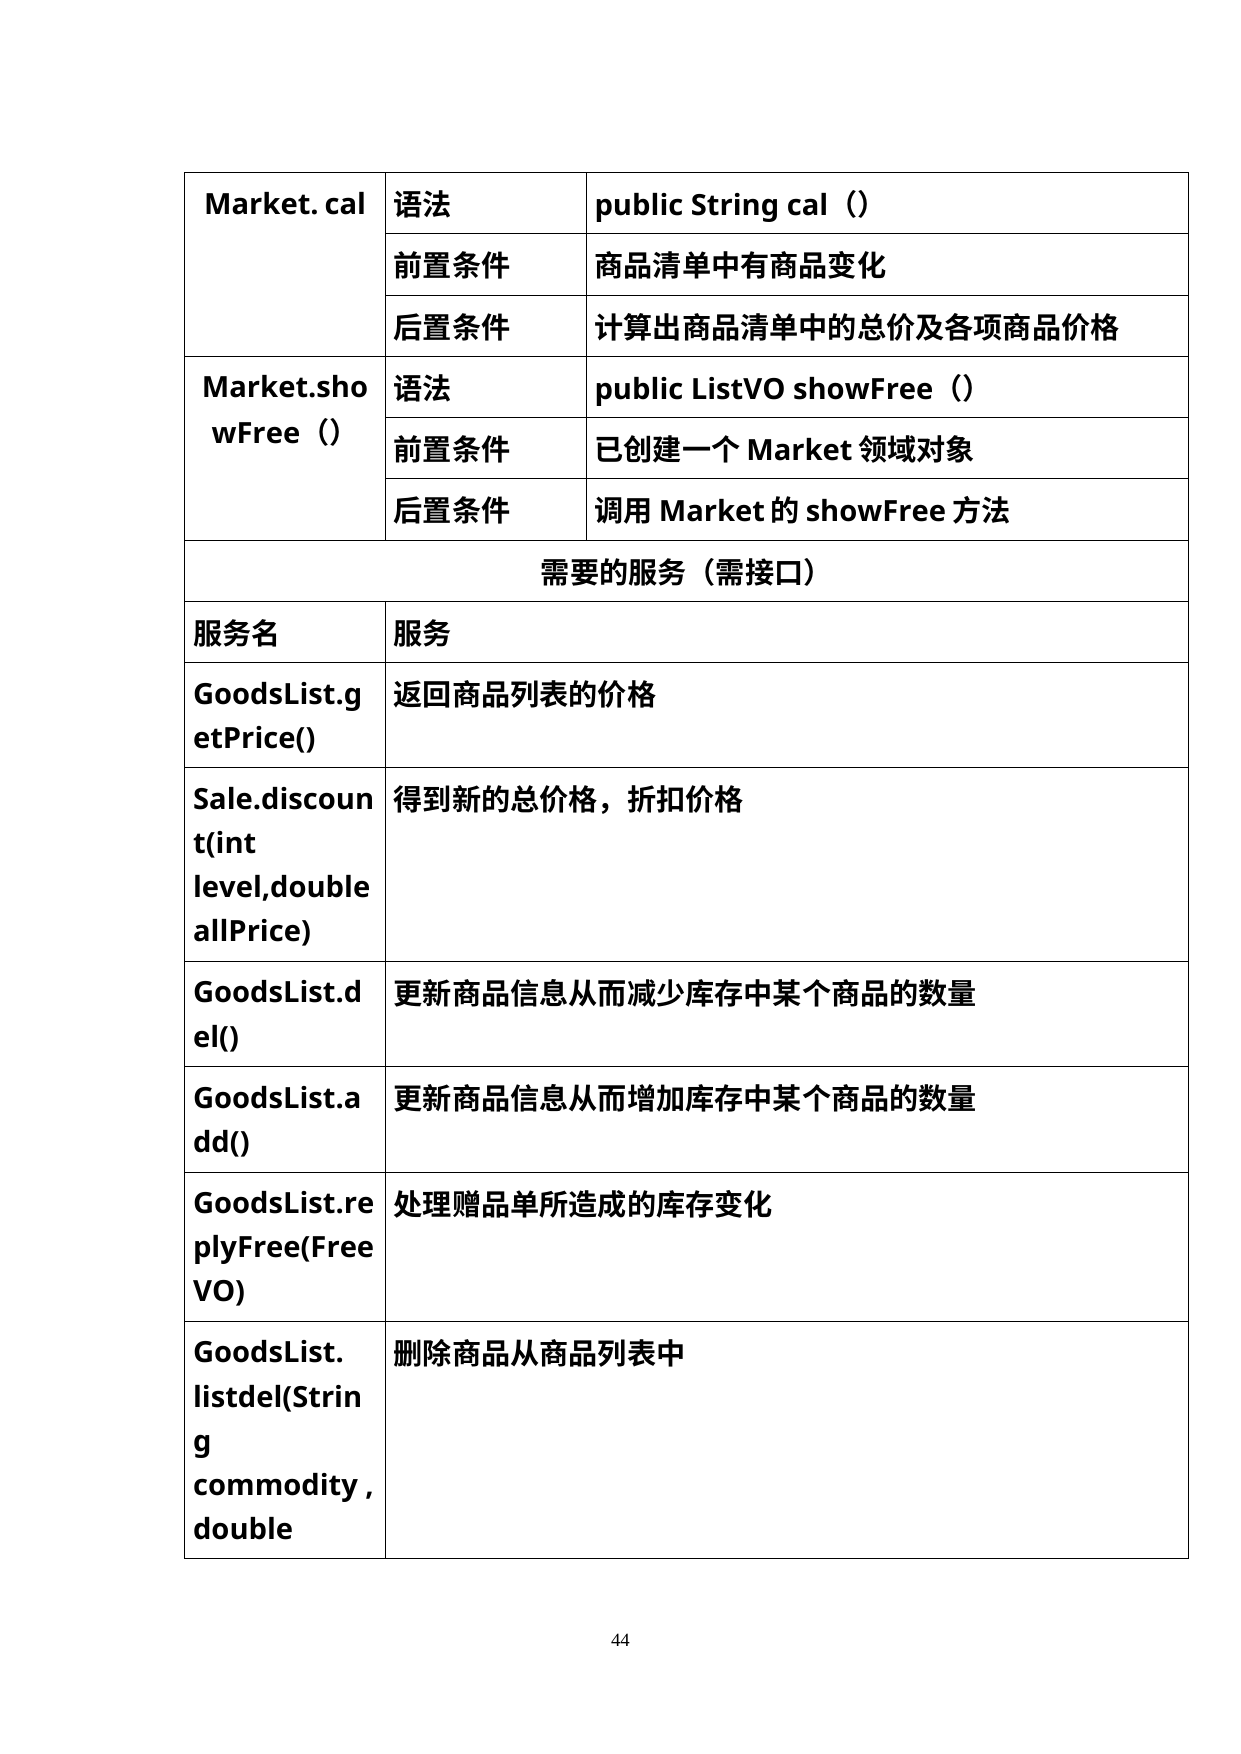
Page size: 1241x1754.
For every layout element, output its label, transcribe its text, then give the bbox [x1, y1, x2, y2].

table_cell Market. cal [185, 173, 385, 356]
table_cell 前置条件 [386, 234, 586, 294]
table_cell 调用Market的showFree方法 [587, 479, 1188, 539]
table_cell GoodsList.replyFree(FreeVO) [185, 1173, 385, 1321]
table_cell public ListVO showFree（） [587, 357, 1188, 417]
table_cell GoodsList.del() [185, 962, 385, 1066]
table_cell Market.showFree（） [185, 357, 385, 539]
table_cell 前置条件 [386, 418, 586, 478]
table_cell 得到新的总价格，折扣价格 [386, 768, 1188, 961]
table_cell GoodsList.getPrice() [185, 663, 385, 767]
table_cell public String cal（） [587, 173, 1188, 233]
table_cell 服务 [386, 602, 1188, 662]
table_cell 处理赠品单所造成的库存变化 [386, 1173, 1188, 1321]
table_cell 语法 [386, 173, 586, 233]
table_cell 已创建一个Market领域对象 [587, 418, 1188, 478]
table_cell 语法 [386, 357, 586, 417]
table_cell 服务名 [185, 602, 385, 662]
table_cell Sale.discount(int level,double allPrice) [185, 768, 385, 961]
table_cell GoodsList.add() [185, 1067, 385, 1171]
table_cell 计算出商品清单中的总价及各项商品价格 [587, 296, 1188, 356]
table_cell 返回商品列表的价格 [386, 663, 1188, 767]
table_cell 删除商品从商品列表中 [386, 1322, 1188, 1558]
table_cell 需要的服务（需接口） [185, 541, 1188, 601]
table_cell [185, 1322, 385, 1558]
table_cell 后置条件 [386, 479, 586, 539]
table_cell 商品清单中有商品变化 [587, 234, 1188, 294]
table_cell 更新商品信息从而增加库存中某个商品的数量 [386, 1067, 1188, 1171]
table_cell 后置条件 [386, 296, 586, 356]
table_cell 更新商品信息从而减少库存中某个商品的数量 [386, 962, 1188, 1066]
